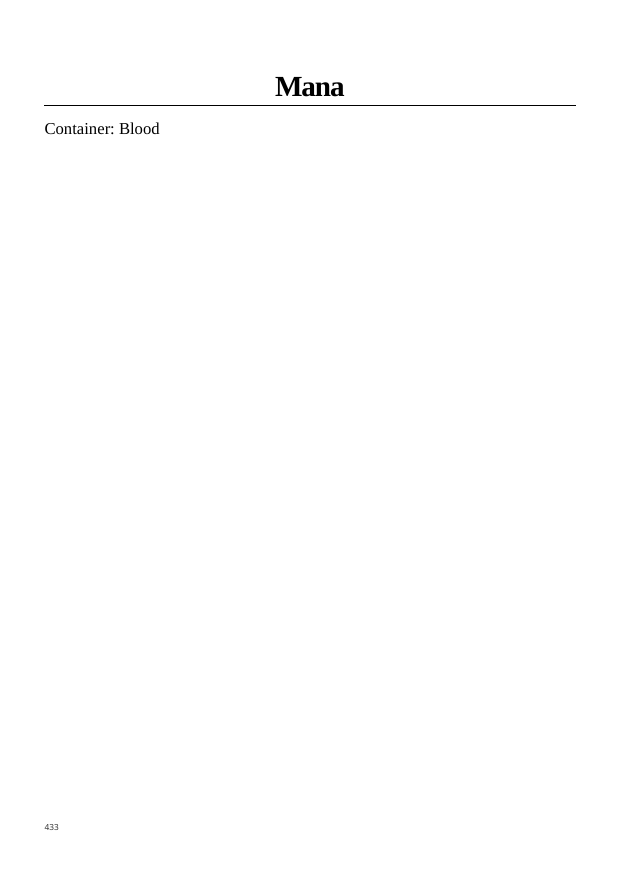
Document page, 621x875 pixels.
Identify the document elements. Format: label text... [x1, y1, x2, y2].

text Container: Blood [44, 118, 576, 138]
subtitle Mana [44, 69, 576, 105]
